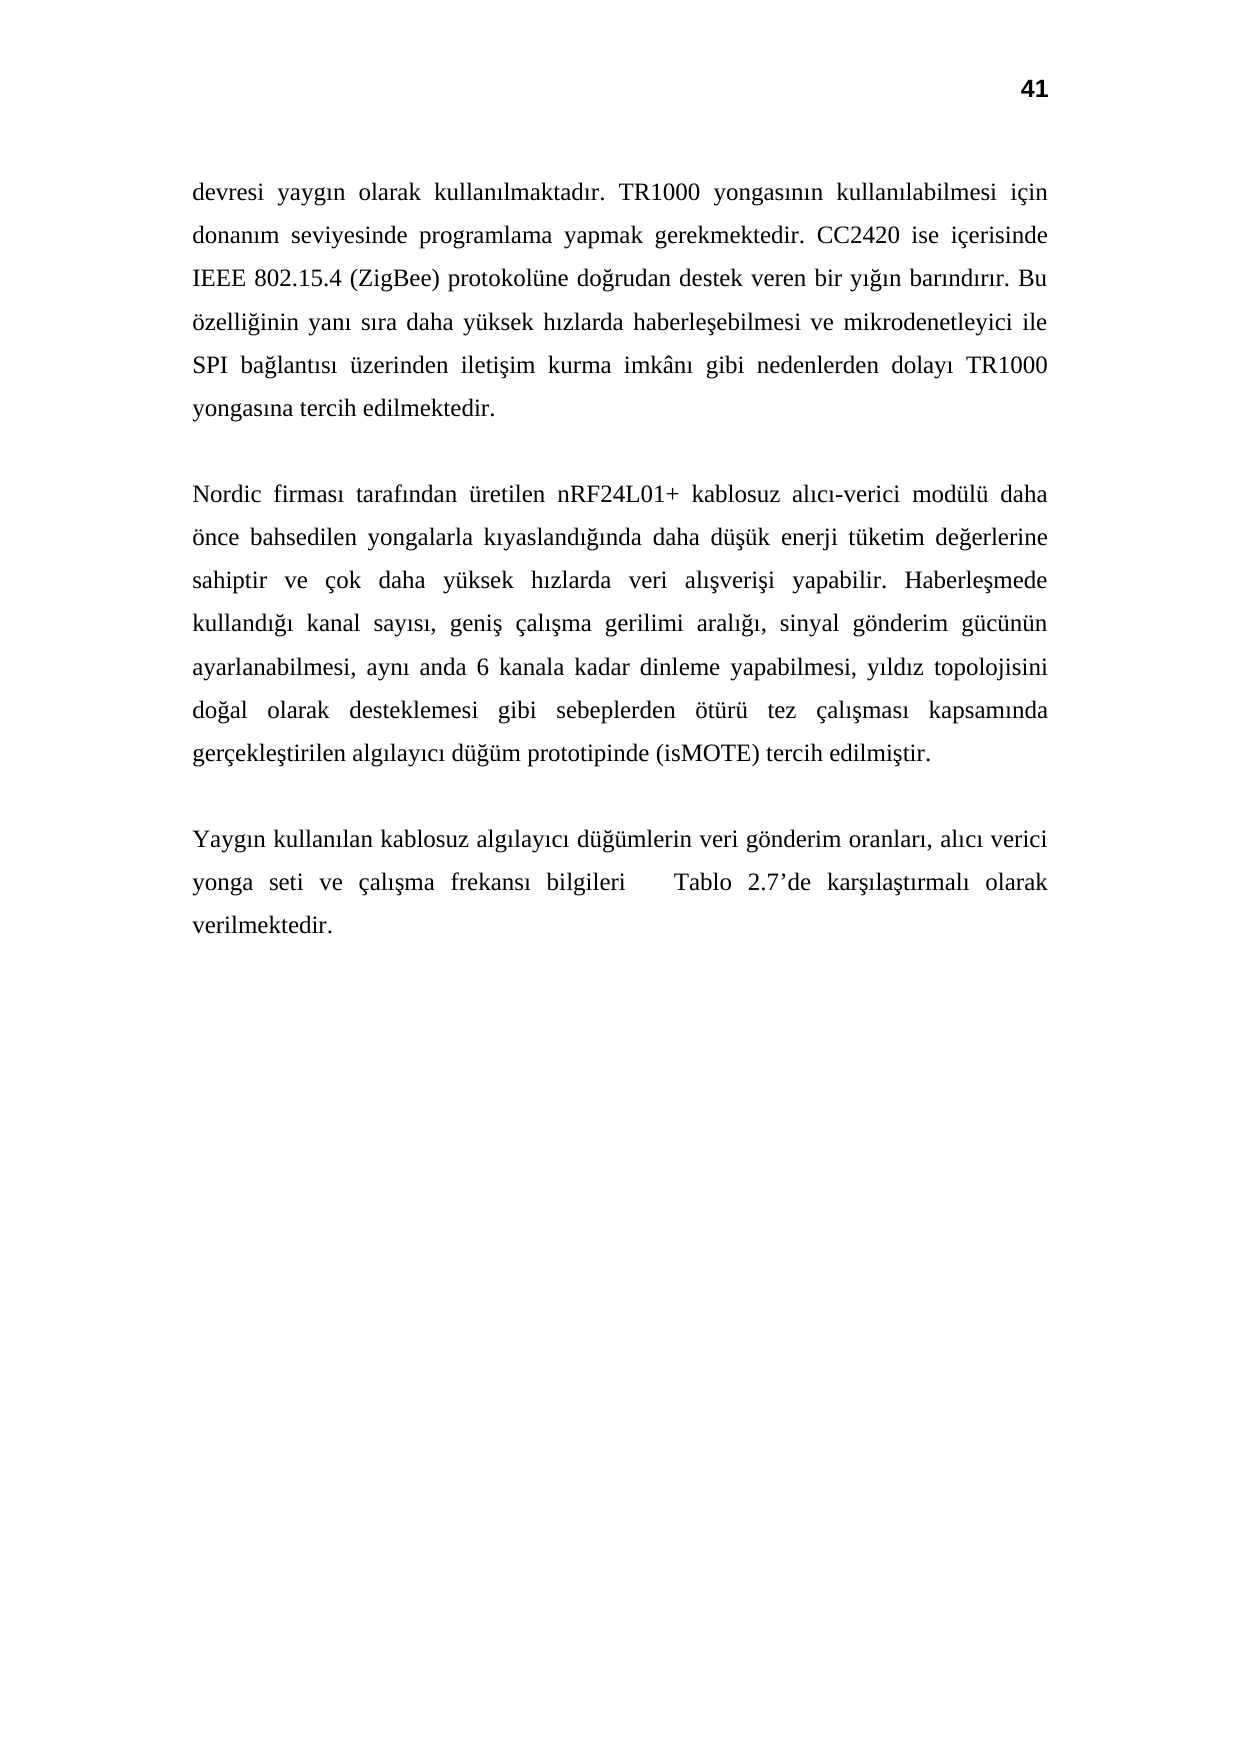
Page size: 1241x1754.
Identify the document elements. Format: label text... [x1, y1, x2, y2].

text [192, 177, 1048, 422]
text Yaygın kullanılan kablosuz algılayıcı düğümlerin veri gönderim oranları, alıcı verici yonga seti ve çalışma frekansı bilgileri Tablo 2.7’de karşılaştırmalı olarak verilmektedir. [192, 824, 1048, 939]
text Nordic firması tarafından üretilen nRF24L01+ kablosuz alıcı-verici modülü daha önce bahsedilen yongalarla kıyaslandığında daha düşük enerji tüketim değerlerine sahiptir ve çok daha yüksek hızlarda veri alışverişi yapabilir. Haberleşmede kullandığı kanal sayısı, geniş çalışma gerilimi aralığı, sinyal gönderim gücünün ayarlanabilmesi, aynı anda 6 kanala kadar dinleme yapabilmesi, yıldız topolojisini doğal olarak desteklemesi gibi sebeplerden ötürü tez çalışması kapsamında gerçekleştirilen algılayıcı düğüm prototipinde (isMOTE) tercih edilmiştir. [192, 479, 1048, 767]
